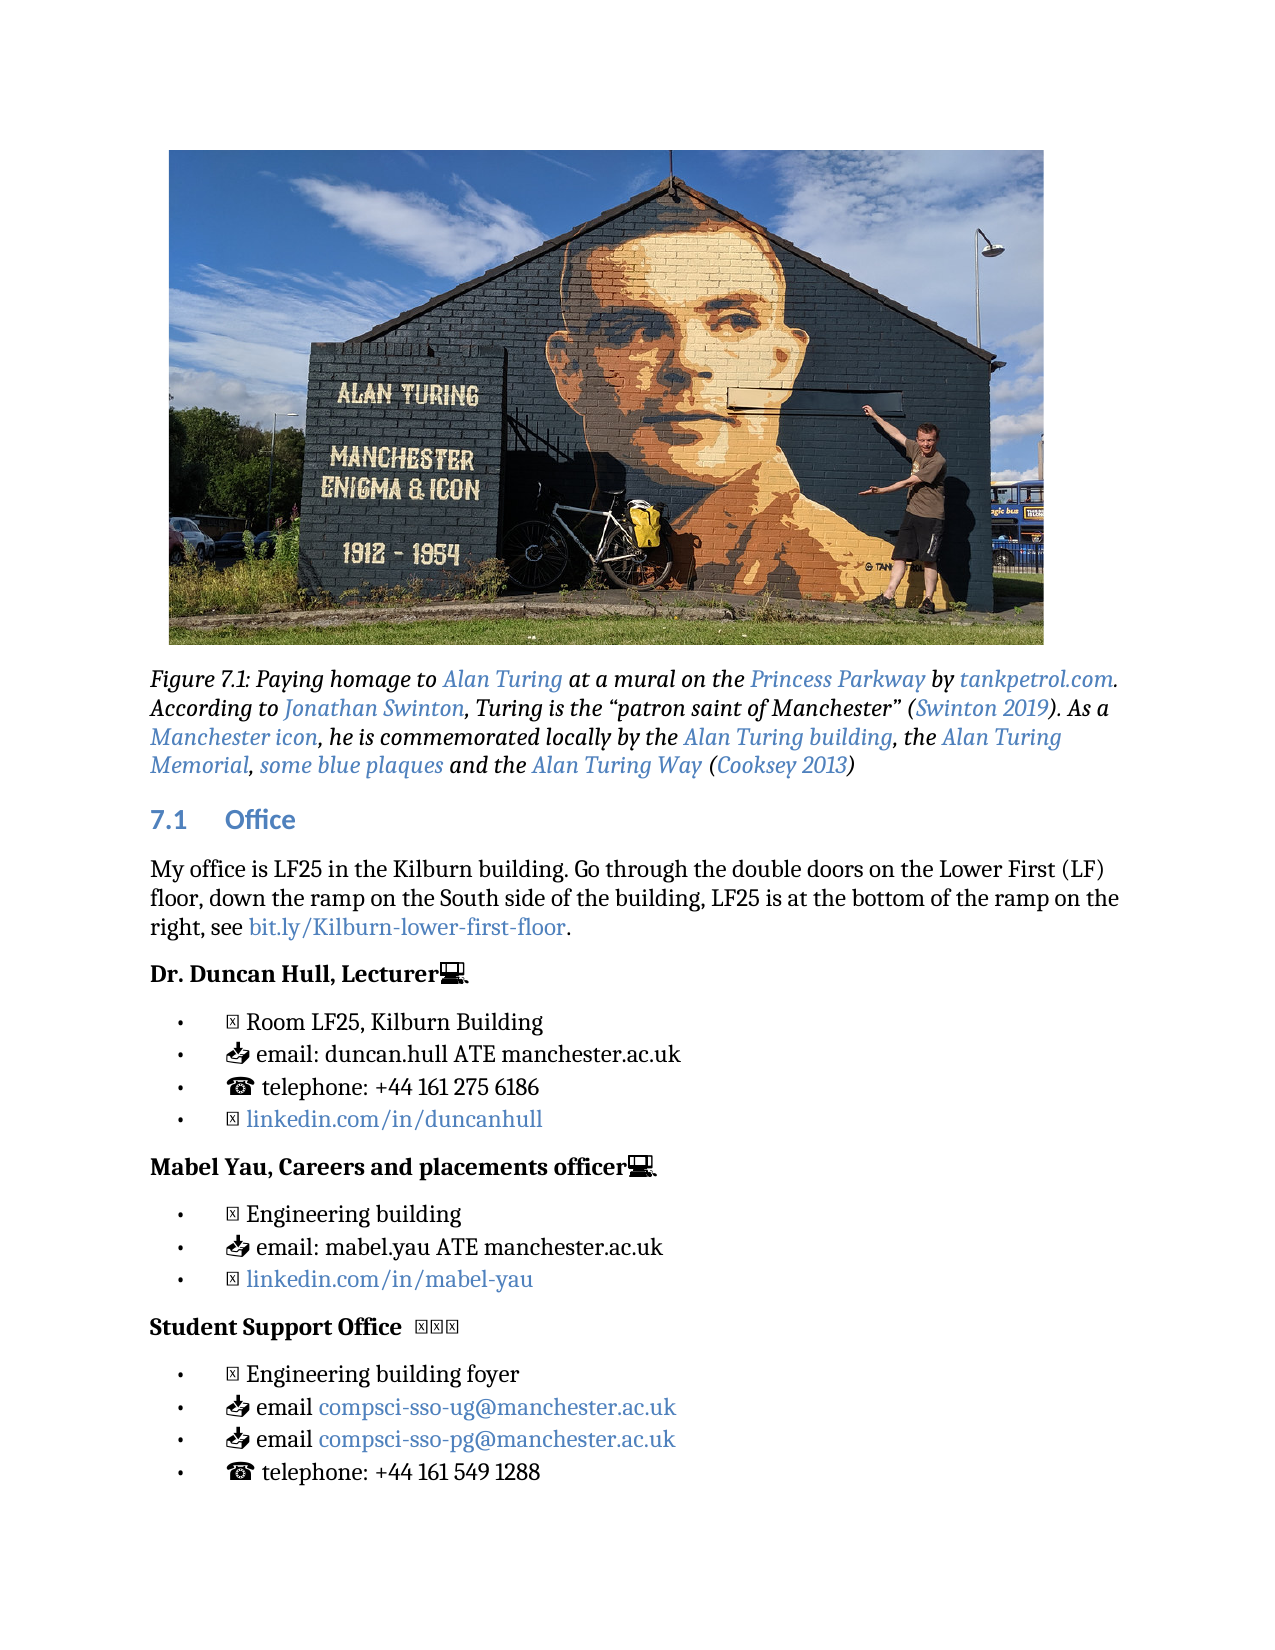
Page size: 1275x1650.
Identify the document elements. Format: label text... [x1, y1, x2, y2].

text Dr. Duncan Hull, Lecturer 👨‍💻 [150, 960, 1125, 989]
text Student Support Office 👨‍👩‍👧‍👧 [150, 1313, 1125, 1342]
subtitle 7.1 Office [150, 801, 1125, 837]
list ☎️ telephone: +44 161 549 1288 [175, 1458, 1125, 1487]
list 📥 email compsci-sso-pg@manchester.ac.uk [175, 1425, 1125, 1454]
list 🌐 linkedin.com/in/duncanhull [175, 1105, 1125, 1134]
list 🏢 Room LF25, Kilburn Building [175, 1008, 1125, 1037]
list 🌐 linkedin.com/in/mabel-yau [175, 1265, 1125, 1294]
picture [168, 150, 1044, 645]
list 📥 email compsci-sso-ug@manchester.ac.uk [175, 1393, 1125, 1422]
list 📥 email: duncan.hull ATE manchester.ac.uk [175, 1040, 1125, 1069]
text Mabel Yau, Careers and placements officer 👩‍💻 [150, 1153, 1125, 1182]
text Figure 7.1: Paying homage to Alan Turing at a mural on the Princess Parkway by tankpetrol.com. According to Jonathan Swinton, Turing is the “patron saint of Manchester” (Swinton 2019). As a Manchester icon, he is commemorated locally by the Alan Turing building, the Alan Turing Memorial, some blue plaques and the Alan Turing Way (Cooksey 2013) [150, 665, 1125, 780]
list 🏢 Engineering building foyer [175, 1360, 1125, 1389]
list 📥 email: mabel.yau ATE manchester.ac.uk [175, 1233, 1125, 1262]
list 🏢 Engineering building [175, 1200, 1125, 1229]
list ☎️ telephone: +44 161 275 6186 [175, 1073, 1125, 1102]
text My office is LF25 in the Kilburn building. Go through the double doors on the Lower First (LF) floor, down the ramp on the South side of the building, LF25 is at the bottom of the ramp on the right, see bit.ly/Kilburn-lower-first-floor. [150, 855, 1125, 942]
